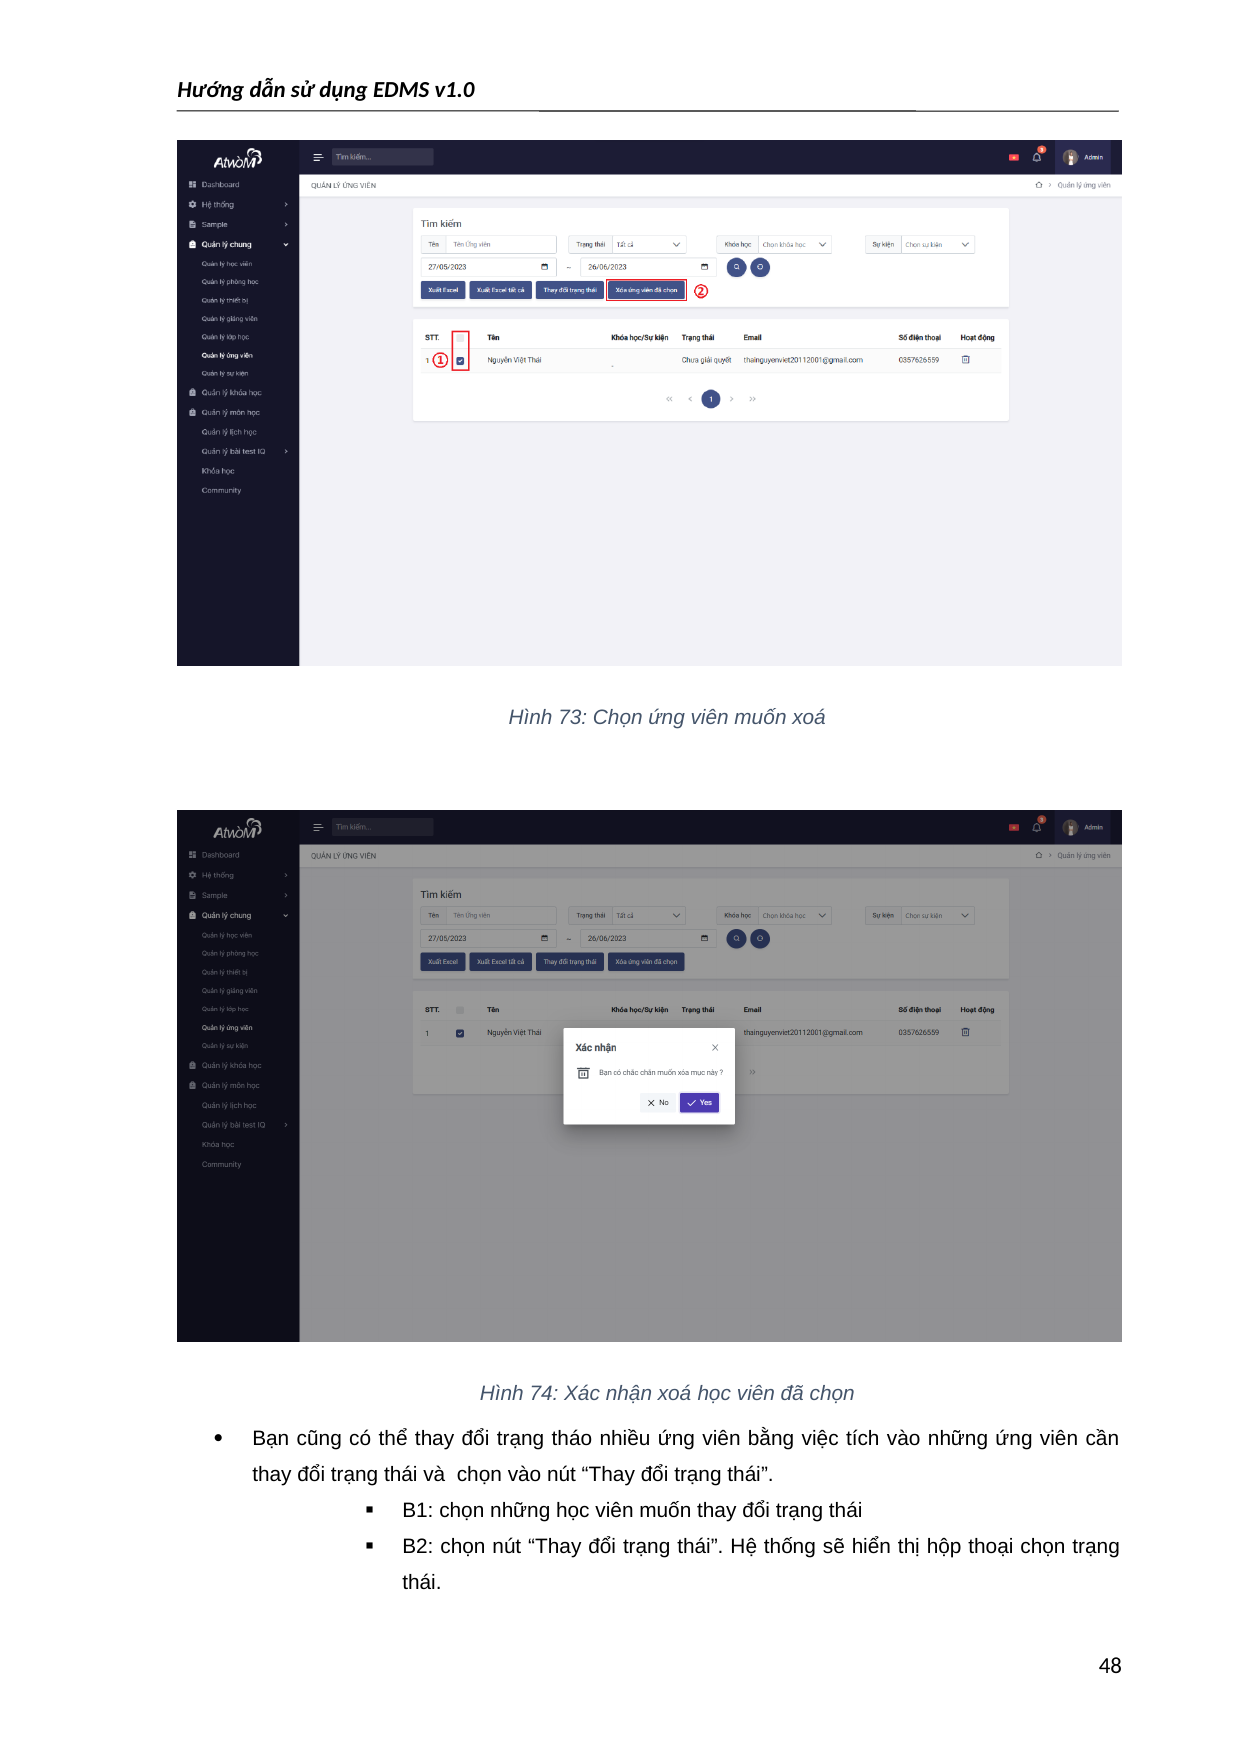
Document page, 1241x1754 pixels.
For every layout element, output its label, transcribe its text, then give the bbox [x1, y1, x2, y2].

picture [177, 140, 1122, 666]
list B2: chọn nút “Thay đổi trạng thái”. Hệ thống sẽ hiển thị hộp thoại chọn trạng thái. [364, 1534, 1122, 1594]
list B1: chọn những học viên muốn thay đổi trạng thái [364, 1498, 1122, 1522]
list Bạn cũng có thể thay đổi trạng tháo nhiều ứng viên bằng việc tích vào những ứng viên cần thay đổi trạng thái và chọn vào nút “Thay đổi trạng thái”. [214, 1426, 1122, 1486]
text Hình 4.7.6 : Xác nhận xoá học viên đã chọn [214, 1381, 1122, 1405]
picture [177, 810, 1122, 1342]
text Hình 4.7.5 : Chọn ứng viên muốn xoá [214, 704, 1122, 728]
